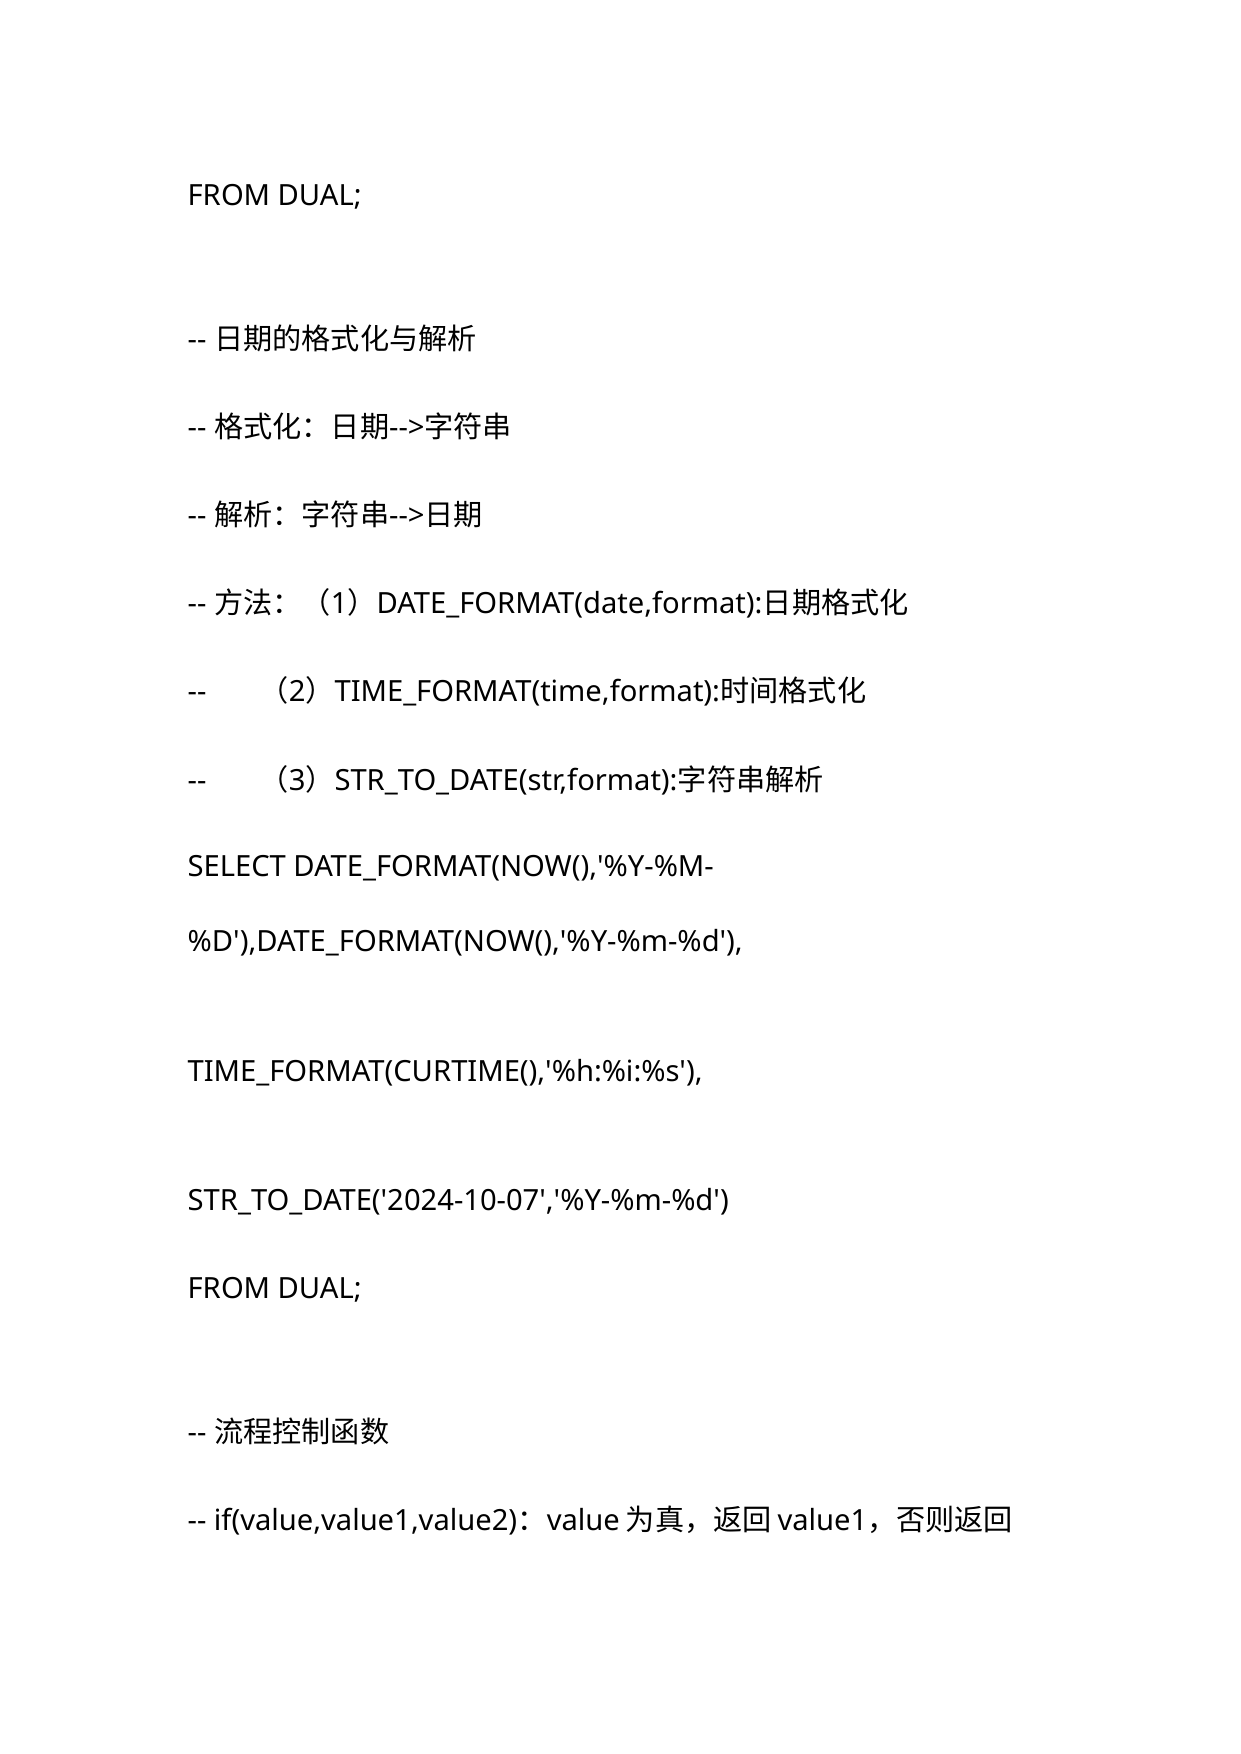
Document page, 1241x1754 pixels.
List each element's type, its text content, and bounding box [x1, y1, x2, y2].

text -- 格式化：日期-->字符串 [187, 393, 1053, 458]
text -- 流程控制函数 [187, 1397, 1053, 1462]
text -- 日期的格式化与解析 [187, 305, 1053, 370]
text FROM DUAL; [187, 162, 1053, 227]
text -- （2）TIME_FORMAT(time,format):时间格式化 [187, 657, 1053, 722]
text -- 方法：（1）DATE_FORMAT(date,format):日期格式化 [187, 569, 1053, 634]
text SELECT DATE_FORMAT(NOW(),'%Y-%M-%D'),DATE_FORMAT(NOW(),'%Y-%m-%d'), [187, 833, 1053, 972]
text -- （3）STR_TO_DATE(str,format):字符串解析 [187, 745, 1053, 810]
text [187, 1485, 1053, 1550]
text TIME_FORMAT(CURTIME(),'%h:%i:%s'), [187, 995, 1053, 1102]
text -- 解析：字符串-->日期 [187, 481, 1053, 546]
text STR_TO_DATE('2024-10-07','%Y-%m-%d') [187, 1125, 1053, 1232]
text FROM DUAL; [187, 1255, 1053, 1320]
